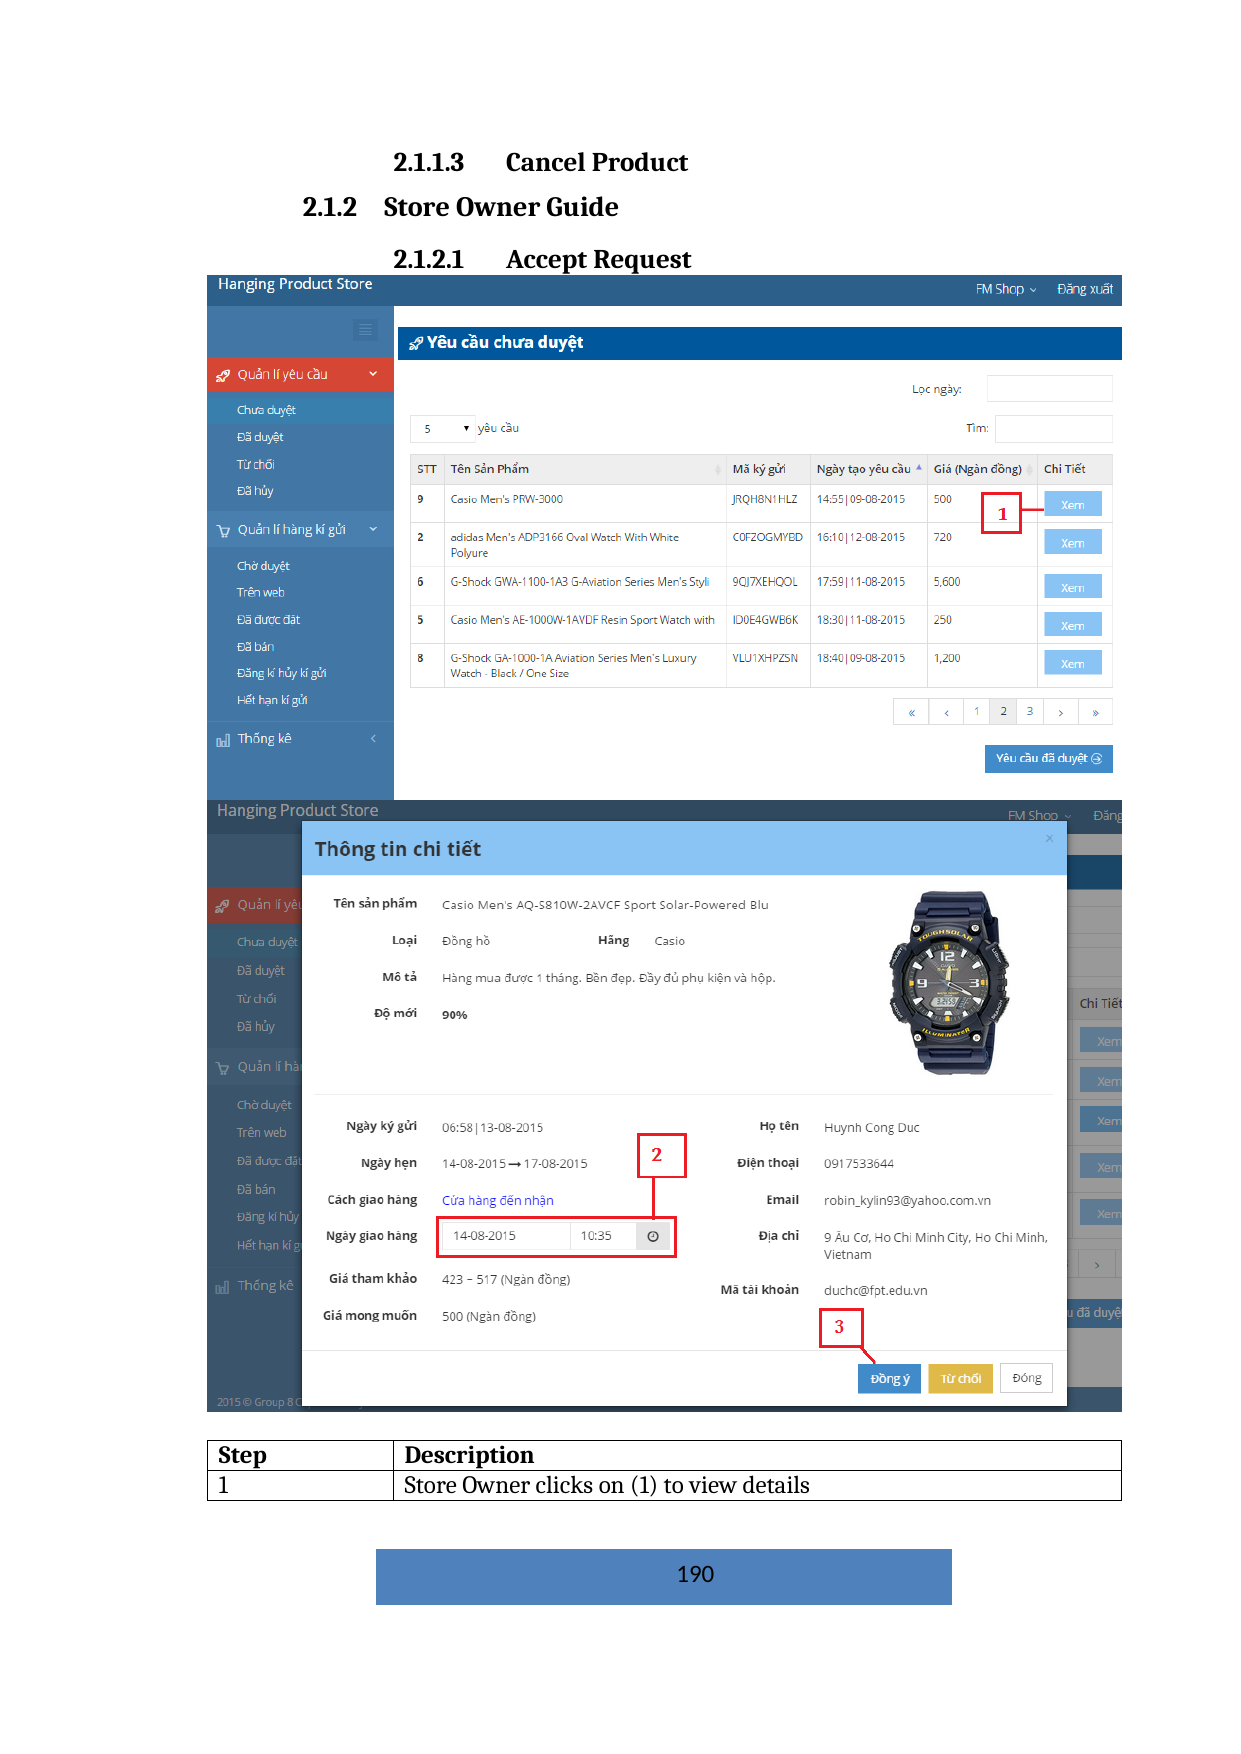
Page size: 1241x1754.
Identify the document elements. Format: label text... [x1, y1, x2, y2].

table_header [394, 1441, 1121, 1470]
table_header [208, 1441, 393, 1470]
subtitle Store Owner Guide [303, 191, 1122, 223]
subtitle Cancel Product [393, 147, 1122, 178]
subtitle Accept Request [393, 244, 1122, 275]
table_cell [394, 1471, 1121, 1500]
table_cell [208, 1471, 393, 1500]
picture [207, 275, 1122, 1412]
